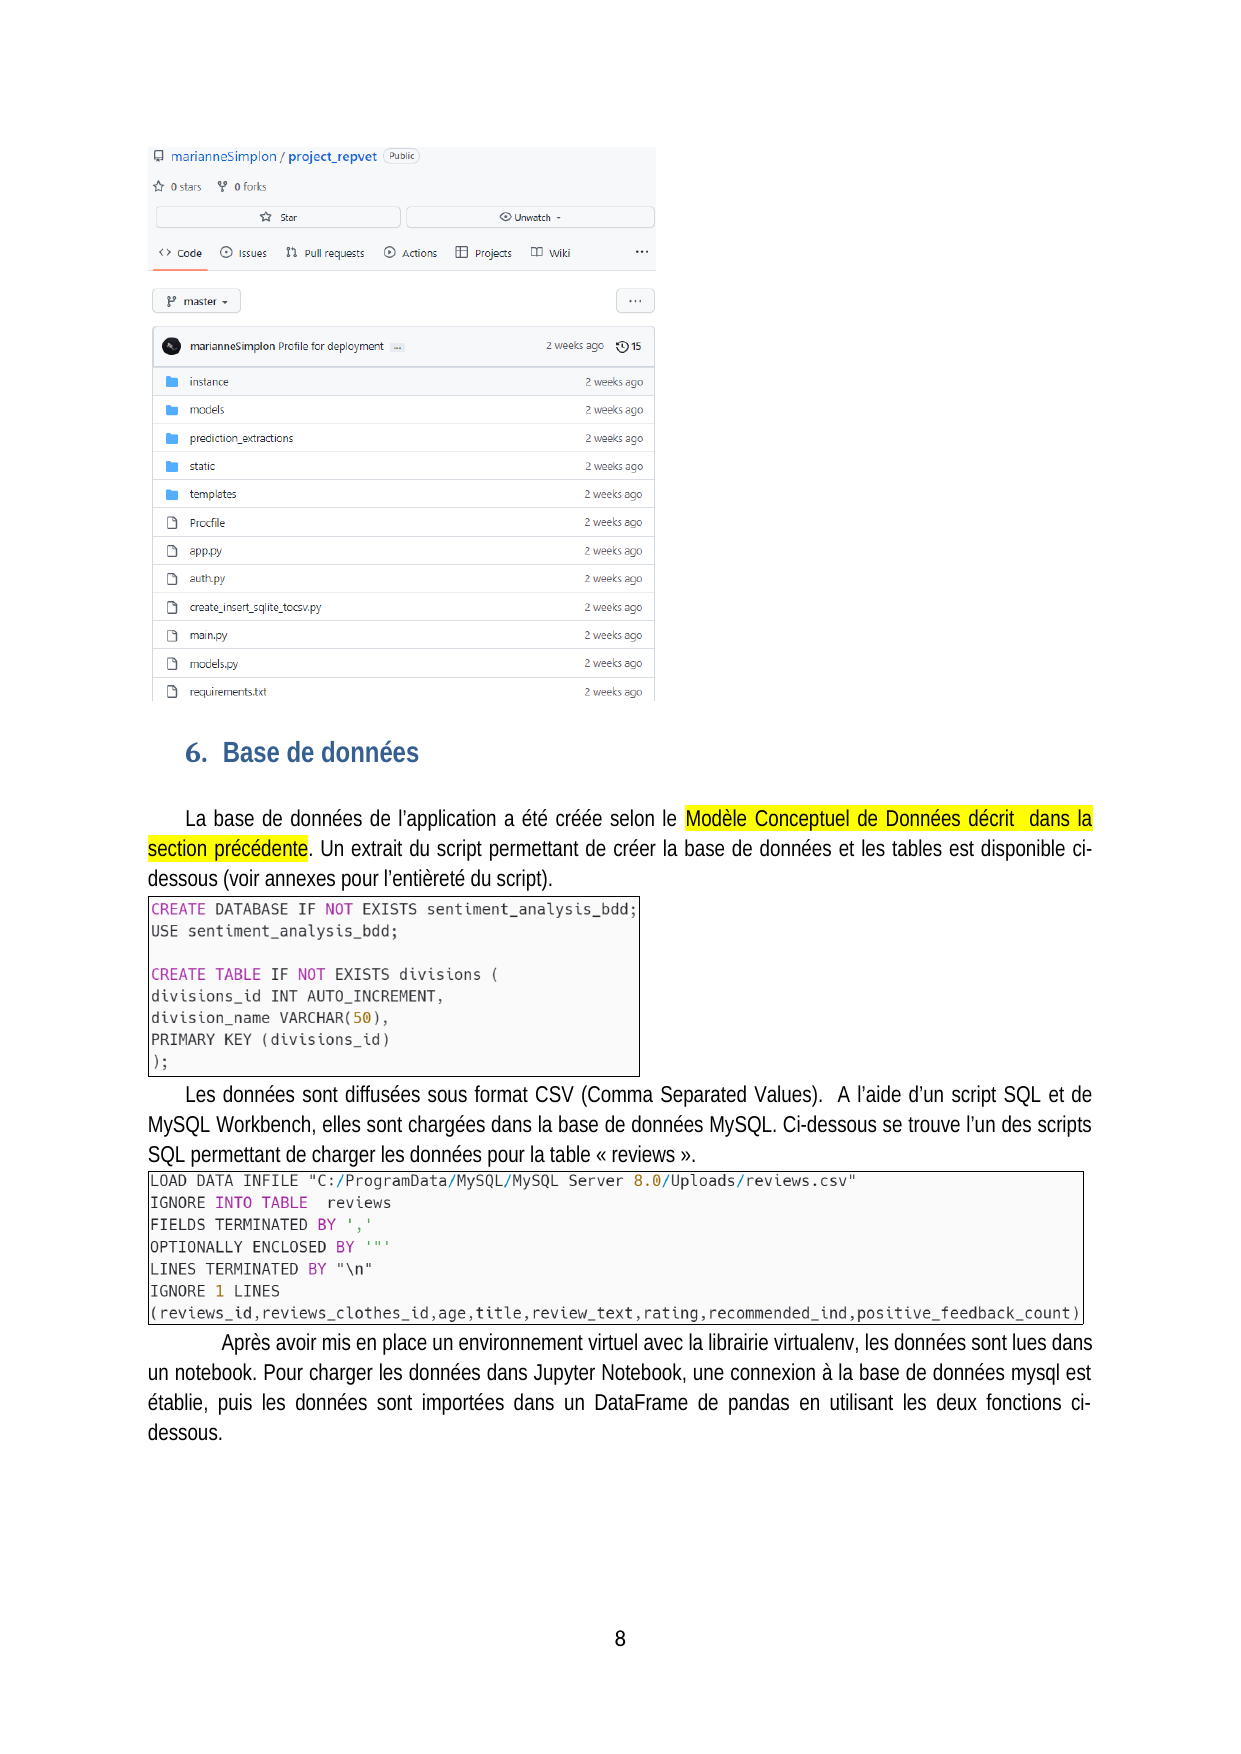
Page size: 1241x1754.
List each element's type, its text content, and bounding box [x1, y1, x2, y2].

subtitle Base de données [185, 735, 1093, 770]
picture [147, 147, 657, 701]
picture [149, 897, 639, 1076]
text La base de données de l’application a été créée selon le Modèle Conceptuel de Données décrit dans la section précédente. Un extrait du script permettant de créer la base de données et les tables est disponible ci-dessous (voir annexes pour l’entièreté du script). [148, 805, 1093, 892]
text Après avoir mis en place un environnement virtuel avec la librairie virtualenv, les données sont lues dans un notebook. Pour charger les données dans Jupyter Notebook, une connexion à la base de données mysql est établie, puis les données sont importées dans un DataFrame de pandas en utilisant les deux fonctions ci-dessous. [148, 1328, 1093, 1446]
picture [149, 1172, 1083, 1324]
text Les données sont diffusées sous format CSV (Comma Separated Values). A l’aide d’un script SQL et de MySQL Workbench, elles sont chargées dans la base de données MySQL. Ci-dessous se trouve l’un des scripts SQL permettant de charger les données pour la table « reviews ». [148, 1081, 1093, 1167]
